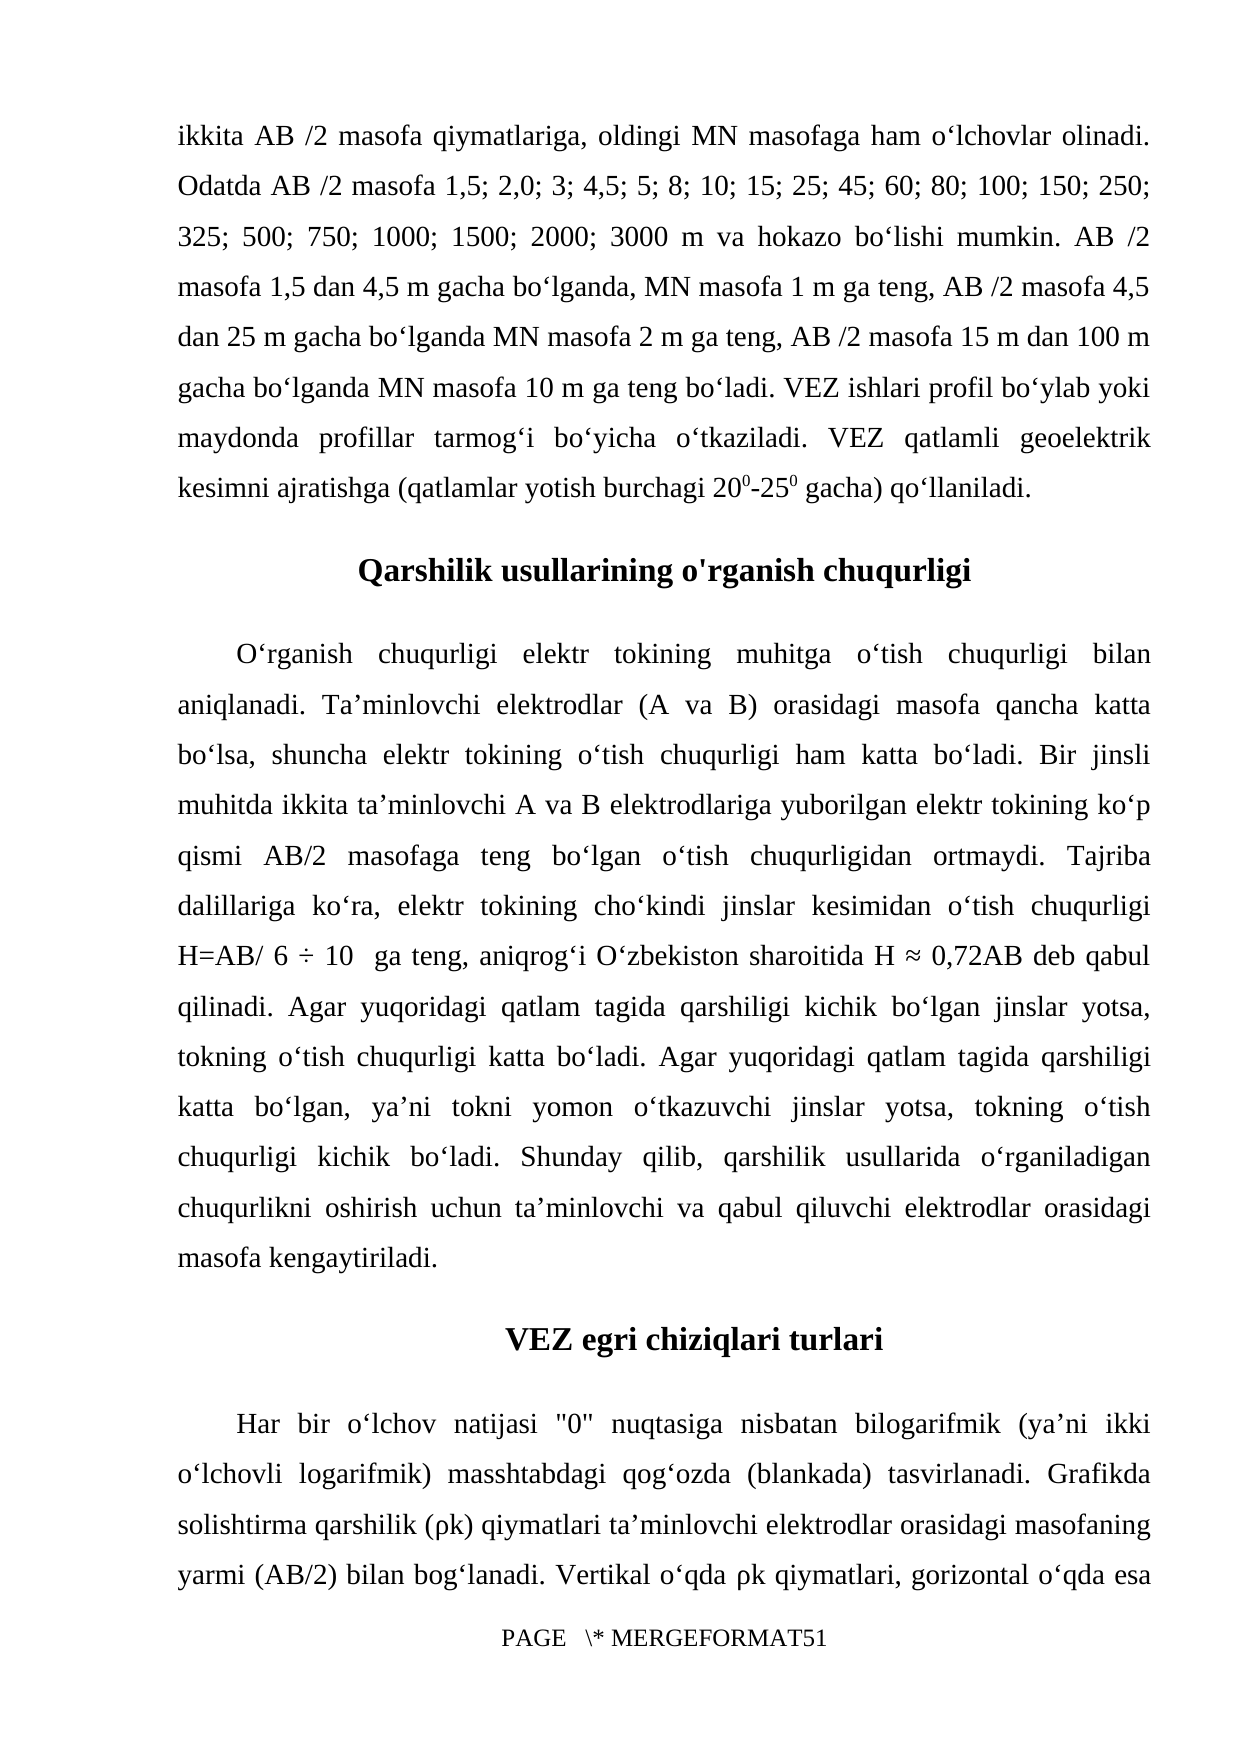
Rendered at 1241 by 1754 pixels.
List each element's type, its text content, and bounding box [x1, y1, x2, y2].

text Qarshilik usullarining o'rganish chuqurligi [177, 550, 1152, 588]
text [177, 1406, 1152, 1591]
text VEZ egri chiziqlari turlari [177, 1320, 1152, 1358]
text O‘rganish chuqurligi elektr tokining muhitga o‘tish chuqurligi bilan aniqlanadi. Ta’minlovchi elektrodlar (A va B) orasidagi masofa qancha katta bo‘lsa, shuncha elektr tokining o‘tish chuqurligi ham katta bo‘ladi. Bir jinsli muhitda ikkita ta’minlovchi A va B elektrodlariga yuborilgan elektr tokining ko‘p qismi AB/2 masofaga teng bo‘lgan o‘tish chuqurligidan ortmaydi. Tajriba dalillariga ko‘ra, elektr tokining cho‘kindi jinslar kesimidan o‘tish chuqurligi H=AB/ 6 ÷ 10 ga teng, aniqrog‘i O‘zbekiston sharoitida H ≈ 0,72AB deb qabul qilinadi. Agar yuqoridagi qatlam tagida qarshiligi kichik bo‘lgan jinslar yotsa, tokning o‘tish chuqurligi katta bo‘ladi. Agar yuqoridagi qatlam tagida qarshiligi katta bo‘lgan, ya’ni tokni yomon o‘tkazuvchi jinslar yotsa, tokning o‘tish chuqurligi kichik bo‘ladi. Shunday qilib, qarshilik usullarida o‘rganiladigan chuqurlikni oshirish uchun ta’minlovchi va qabul qiluvchi elektrodlar orasidagi masofa kengaytiriladi. [177, 636, 1152, 1274]
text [177, 118, 1152, 504]
